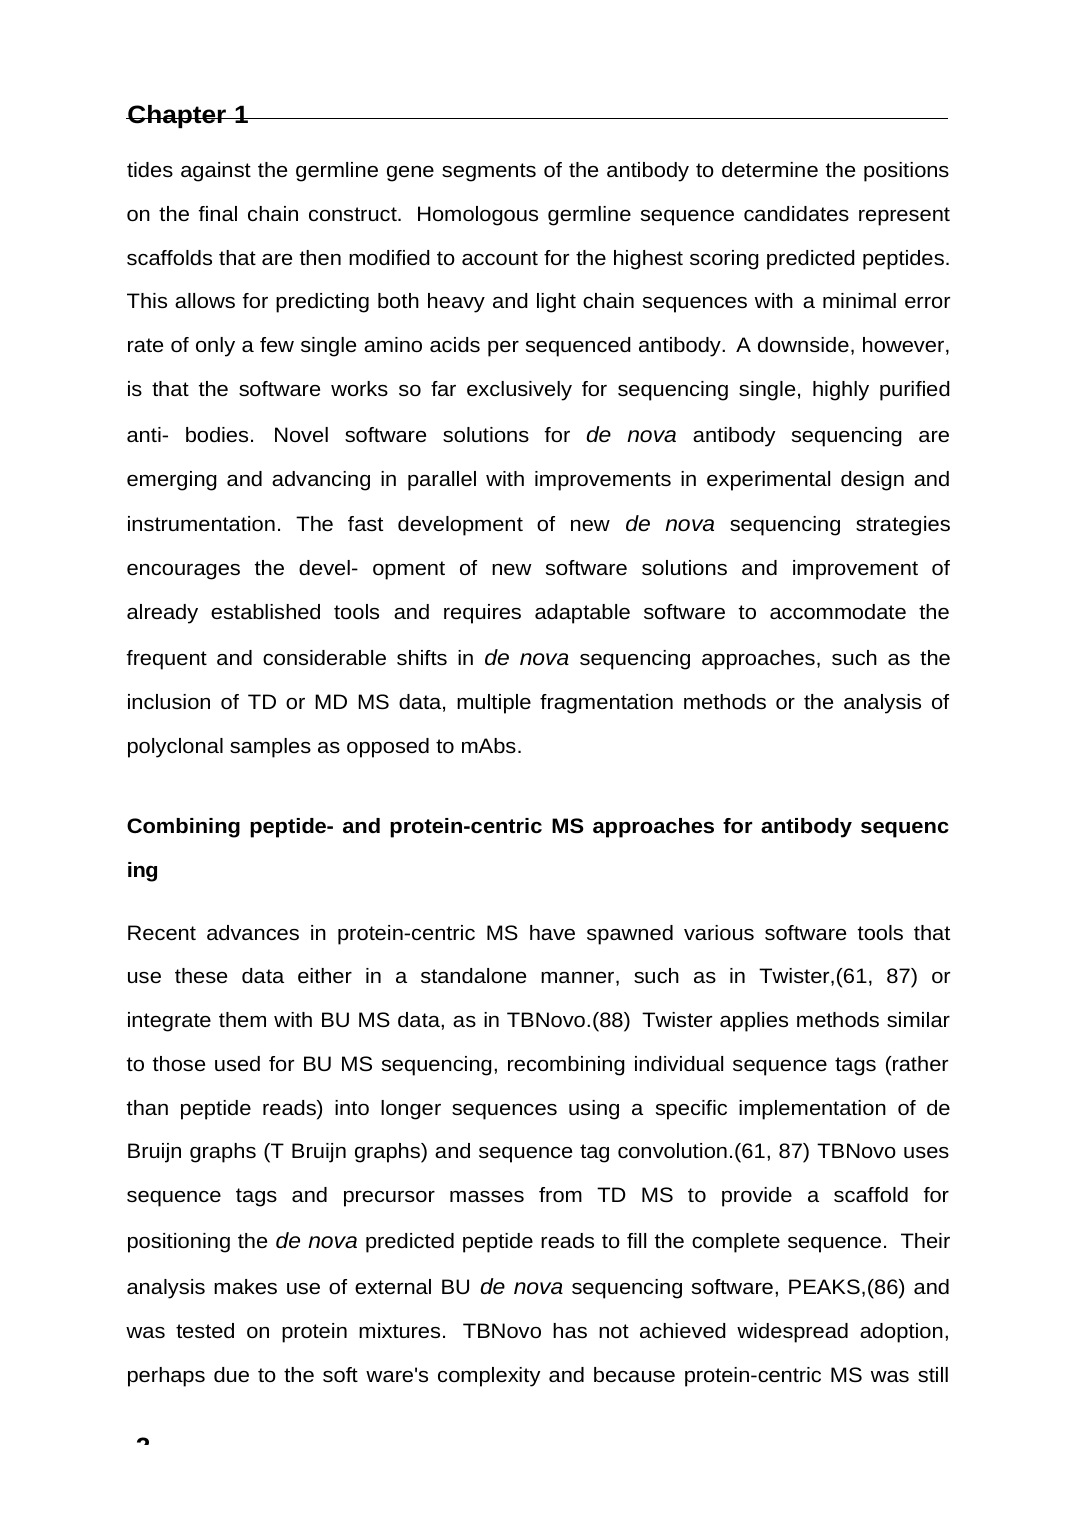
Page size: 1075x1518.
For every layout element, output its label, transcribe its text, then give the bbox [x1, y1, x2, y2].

text Combining peptide- and protein-centric MS approaches for antibody sequenc­ ing [127, 814, 949, 882]
text tides against the germline gene segments of the antibody to determine the positions on the final chain construct. Homologous germline sequence candidates represent scaffolds that are then modified to account for the highest scoring predicted peptides. This allows for predicting both heavy and light chain sequences with a minimal error rate of only a few single amino acids per sequenced antibody. A downside, however, is that the software works so far exclusively for sequencing single, highly purified anti- bodies. Novel software solutions for de nova antibody sequencing are emerging and advancing in parallel with improvements in experimental design and instrumentation. The fast development of new de nova sequencing strategies encourages the devel- opment of new software solutions and improvement of already established tools and requires adaptable software to accommodate the frequent and considerable shifts in de nova sequencing approaches, such as the inclusion of TD or MD MS data, multiple fragmentation methods or the analysis of polyclonal samples as opposed to mAbs. [126, 158, 951, 757]
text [126, 920, 951, 1386]
